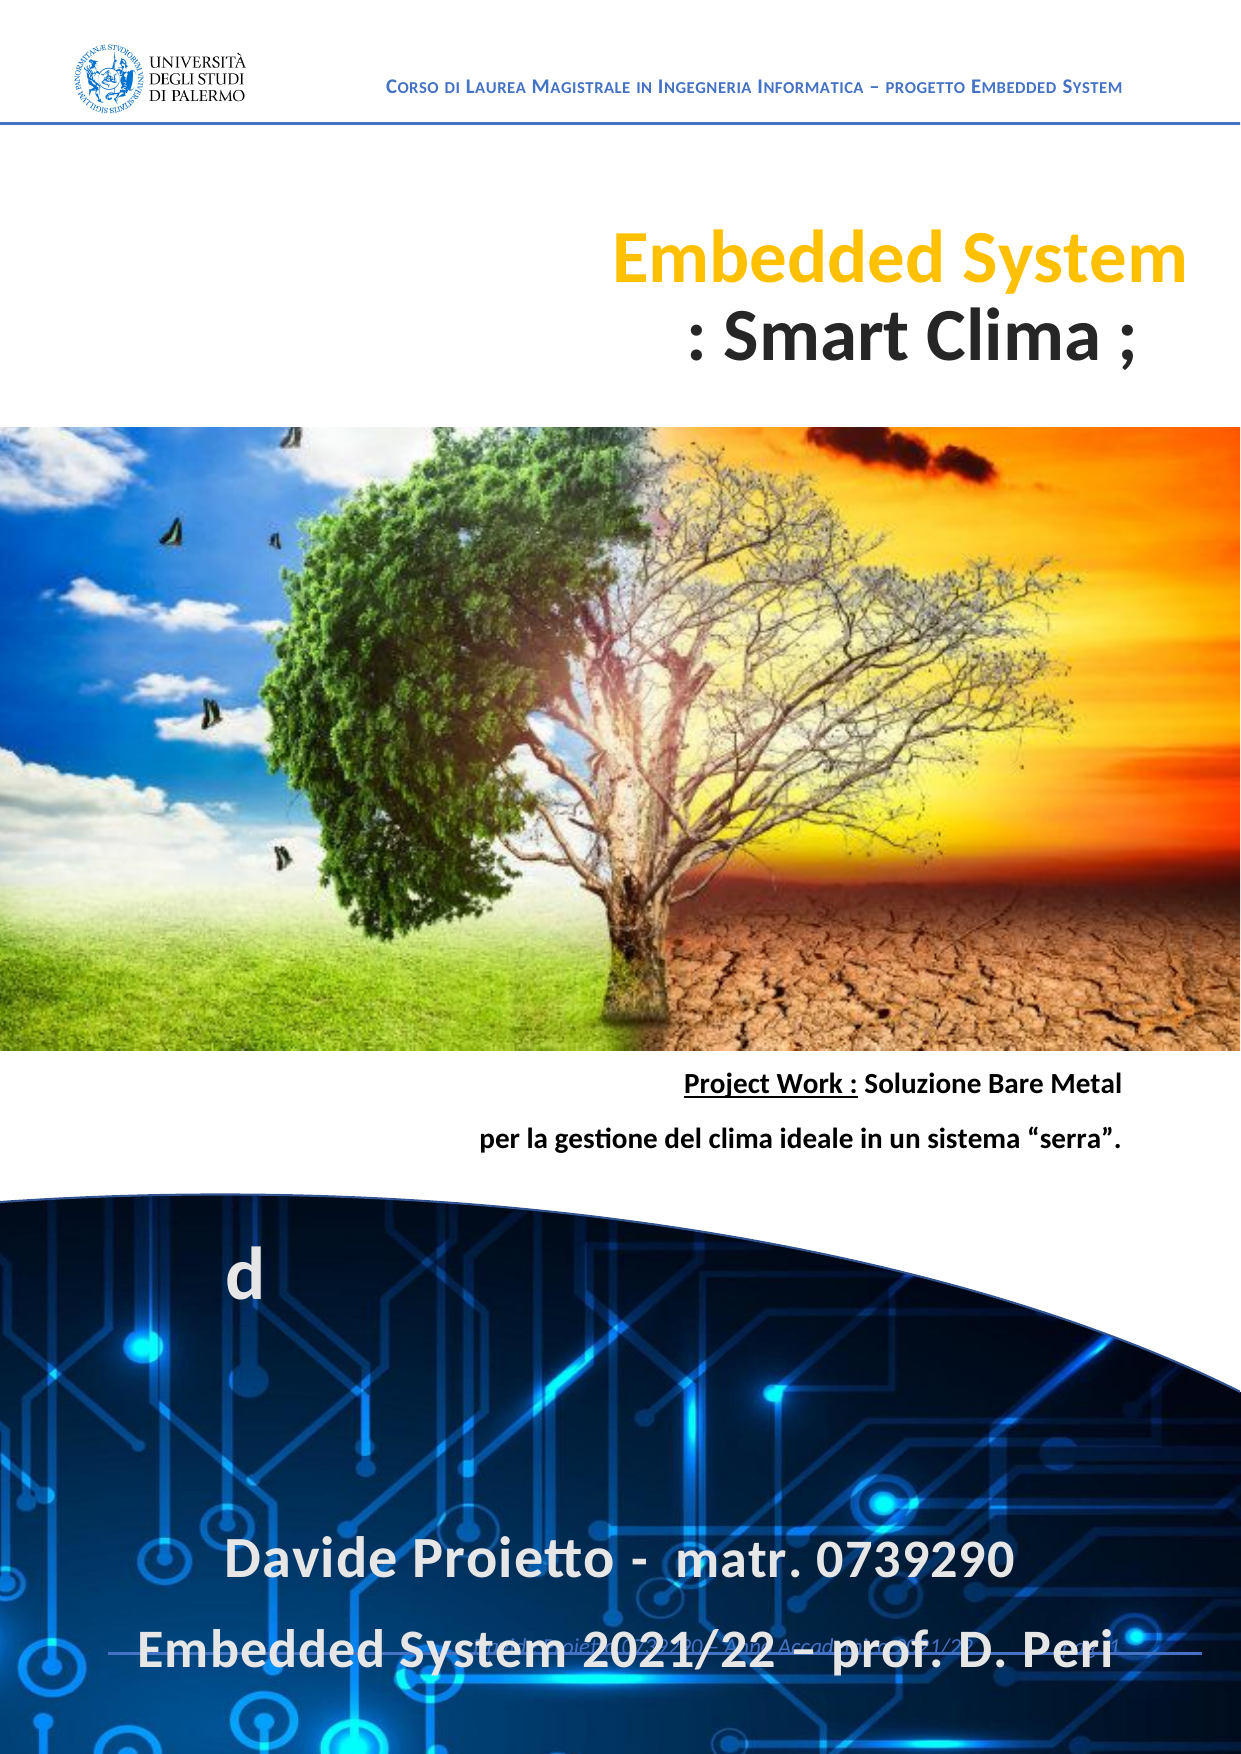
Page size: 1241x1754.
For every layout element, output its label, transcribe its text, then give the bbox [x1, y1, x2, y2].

text Project Work : Soluzione Bare Metal [118, 1065, 1122, 1101]
picture [0, 1196, 1241, 1754]
picture [72, 41, 252, 117]
text per la gestione del clima ideale in un sistema “serra”. [118, 1120, 1122, 1156]
picture [428, 1747, 434, 1754]
picture [0, 427, 1241, 1051]
picture [261, 1743, 268, 1749]
picture [370, 1736, 377, 1754]
